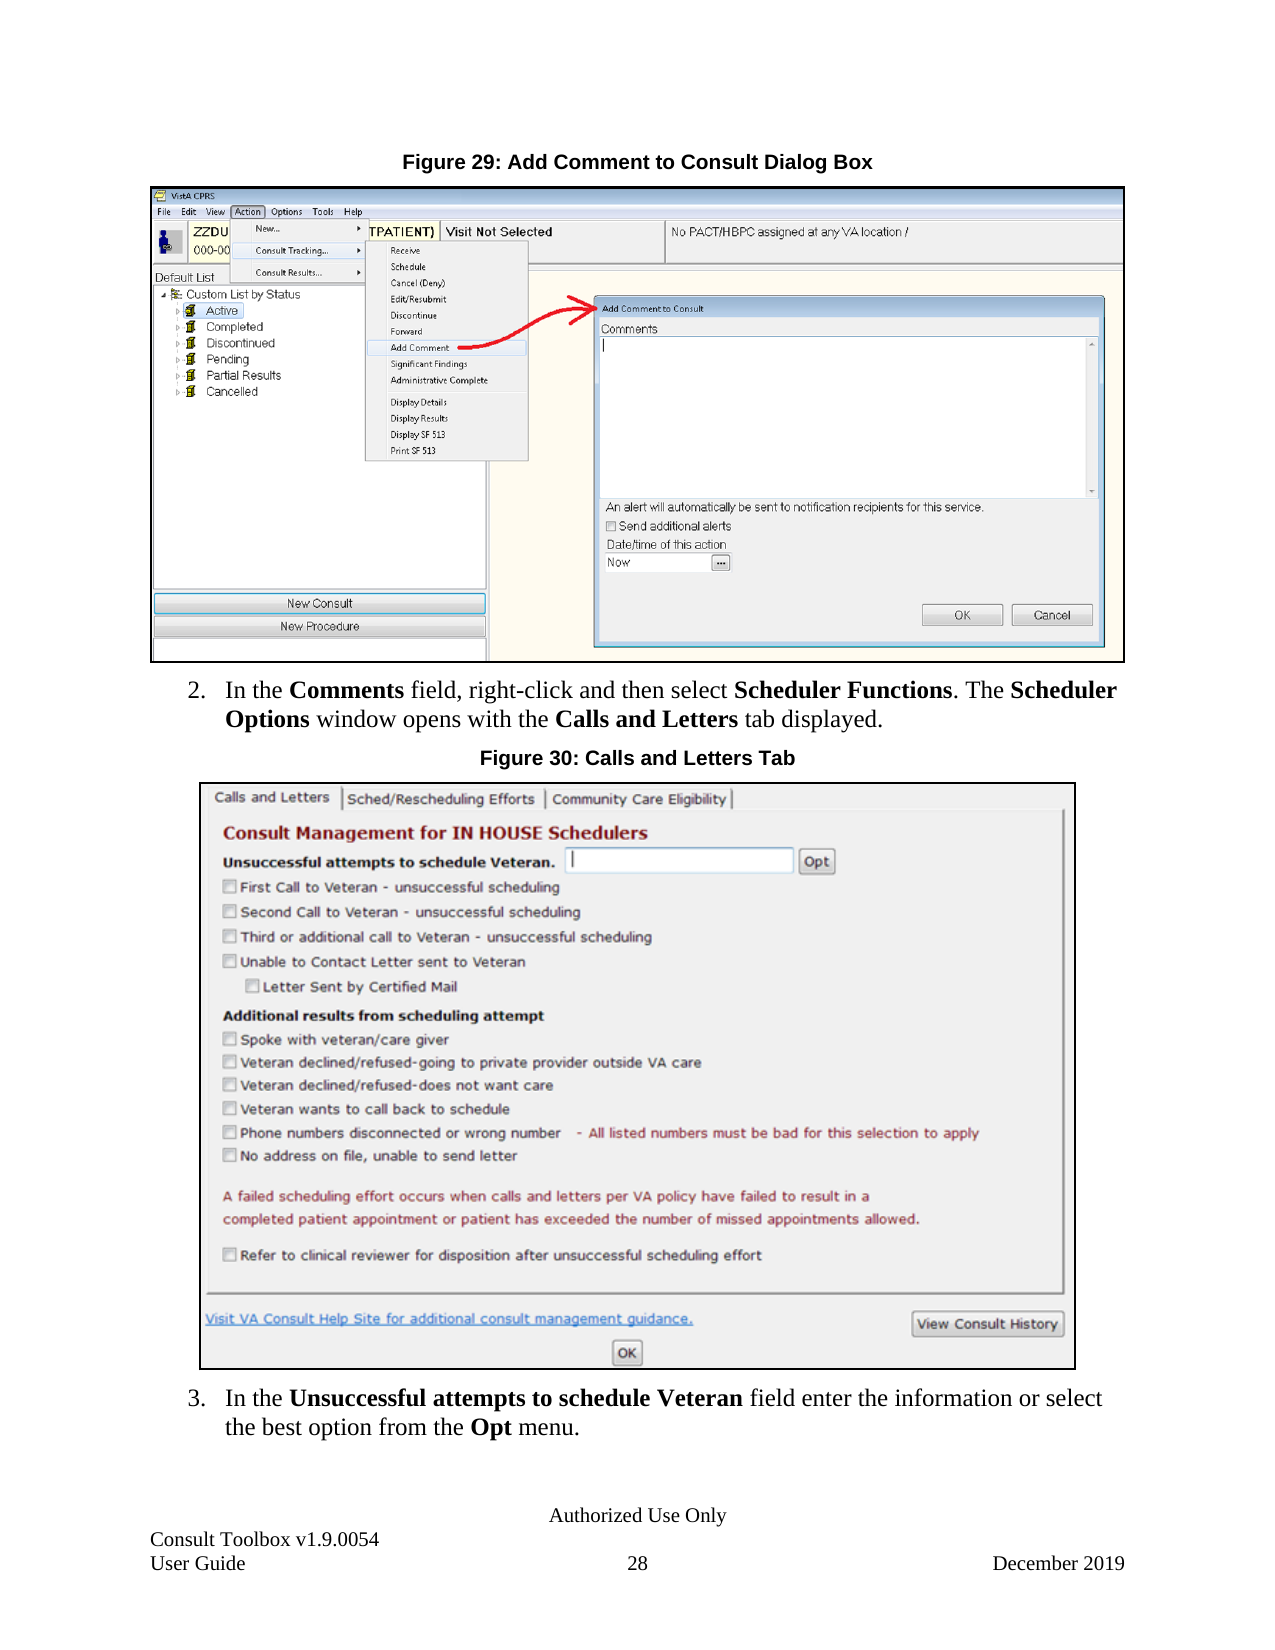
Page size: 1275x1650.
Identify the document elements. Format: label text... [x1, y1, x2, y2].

text Figure 29: Add Comment to Consult Dialog Box [150, 150, 1125, 174]
text In the Unsuccessful attempts to schedule Veteran field enter the information or select the best option from the Opt menu. [187, 1383, 1125, 1440]
text Figure 30: Calls and Letters Tab [150, 745, 1125, 769]
picture [201, 784, 1074, 1368]
picture [152, 189, 1123, 661]
text In the Comments field, right-click and then select Scheduler Functions. The Scheduler Options window opens with the Calls and Letters tab displayed. [187, 675, 1125, 733]
